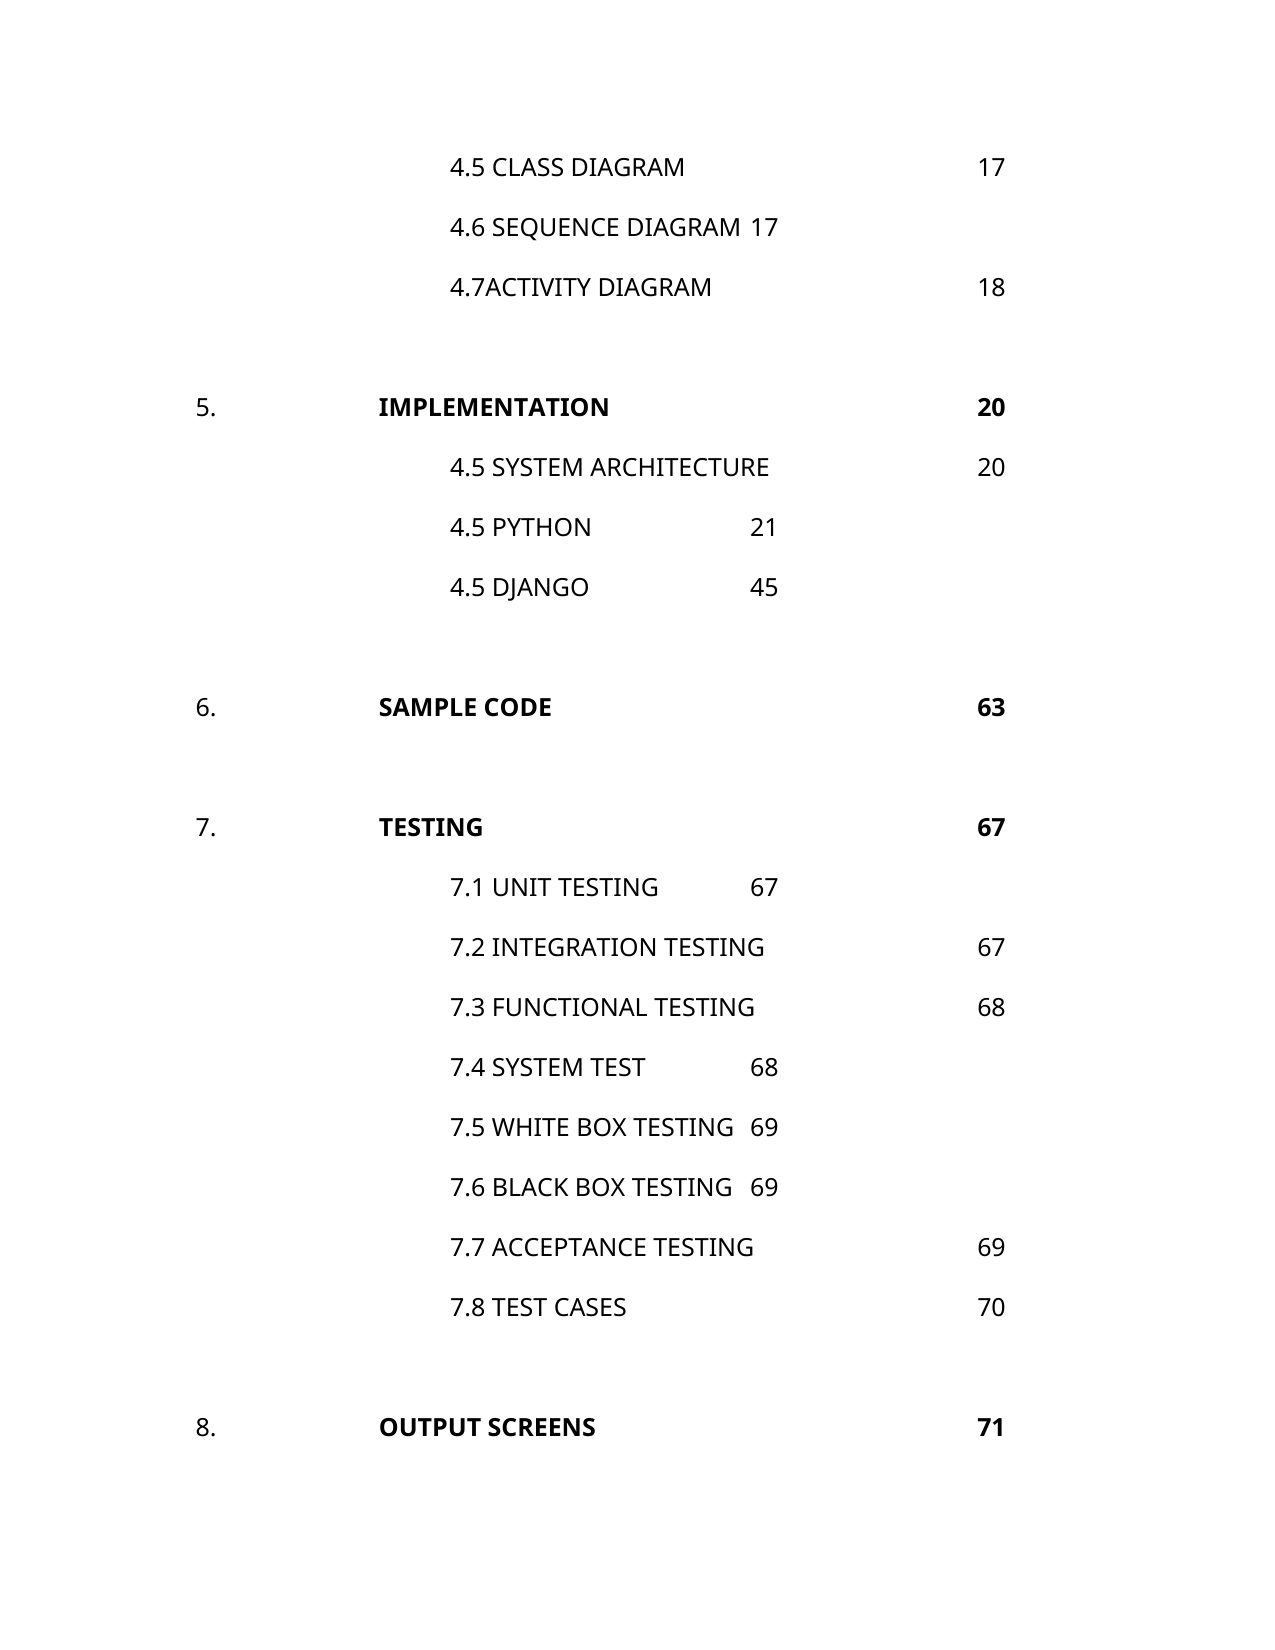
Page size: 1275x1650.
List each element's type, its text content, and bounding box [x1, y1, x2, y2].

text 4.5 PYTHON 21 [150, 510, 1125, 544]
text 6. SAMPLE CODE 63 [150, 690, 1125, 724]
text 7.4 SYSTEM TEST 68 [150, 1050, 1125, 1084]
text 4.6 SEQUENCE DIAGRAM 17 [150, 210, 1125, 244]
text 4.5 CLASS DIAGRAM 17 [150, 150, 1125, 184]
text 4.7ACTIVITY DIAGRAM 18 [150, 270, 1125, 304]
text 7. TESTING 67 [150, 810, 1125, 844]
text 5. IMPLEMENTATION 20 [150, 390, 1125, 424]
text 7.1 UNIT TESTING 67 [150, 870, 1125, 904]
text 7.7 ACCEPTANCE TESTING 69 [150, 1230, 1125, 1264]
text 7.5 WHITE BOX TESTING 69 [150, 1110, 1125, 1144]
text 7.2 INTEGRATION TESTING 67 [150, 930, 1125, 964]
text 8. OUTPUT SCREENS 71 [150, 1410, 1125, 1444]
text 4.5 DJANGO 45 [150, 570, 1125, 604]
text 7.6 BLACK BOX TESTING 69 [150, 1170, 1125, 1204]
text 7.8 TEST CASES 70 [150, 1290, 1125, 1324]
text 4.5 SYSTEM ARCHITECTURE 20 [150, 450, 1125, 484]
text 7.3 FUNCTIONAL TESTING 68 [150, 990, 1125, 1024]
